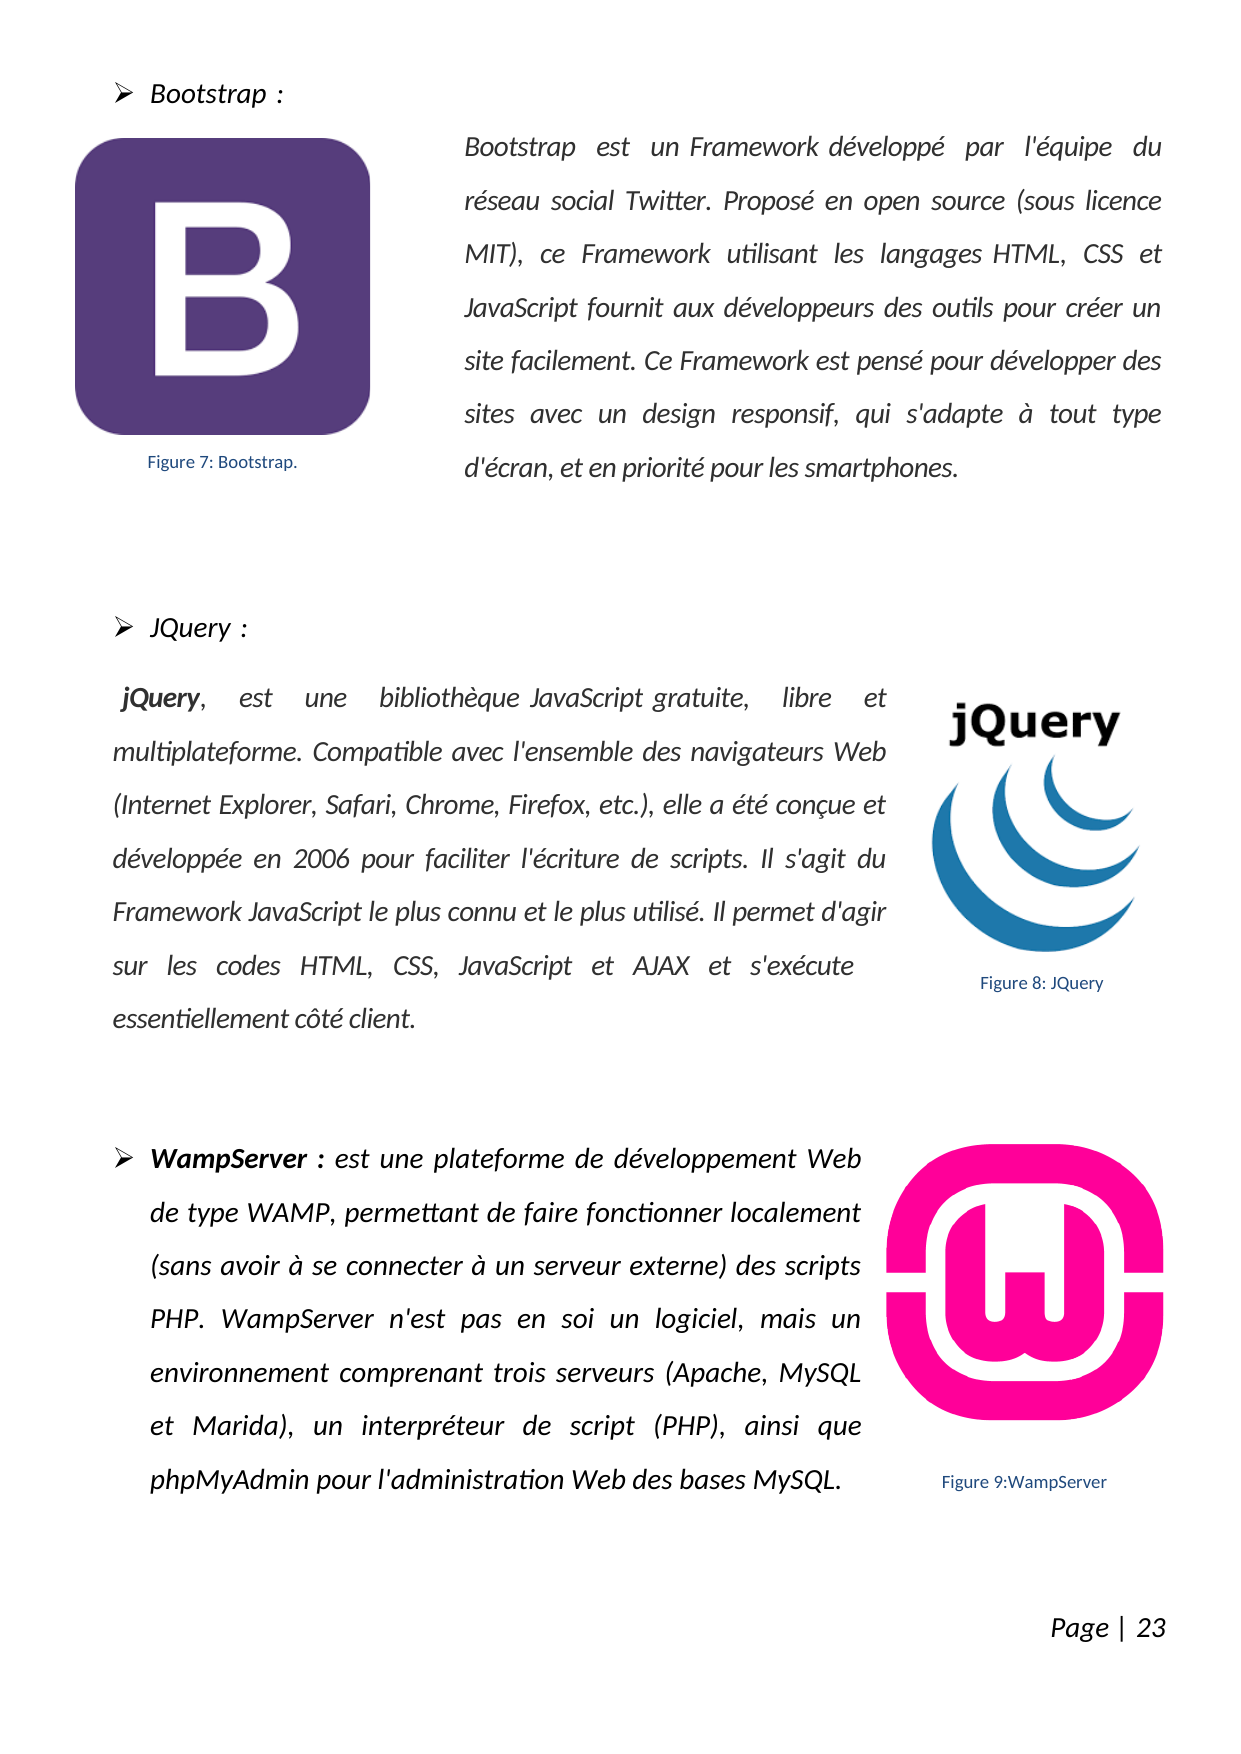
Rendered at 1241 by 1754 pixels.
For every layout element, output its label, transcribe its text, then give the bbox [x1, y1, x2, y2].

picture [883, 1141, 1166, 1423]
picture [75, 138, 371, 435]
list JQuery : [112, 609, 1165, 645]
text jQuery, est une bibliothèque JavaScript gratuite, libre et multiplateforme. Compatible avec l'ensemble des navigateurs Web (Internet Explorer, Safari, Chrome, Firefox, etc.), elle a été conçue et développée en 2006 pour faciliter l'écriture de scripts. Il s'agit du Framework JavaScript le plus connu et le plus utilisé. Il permet d'agir sur les codes HTML, CSS, JavaScript et AJAX et s'exécute essentiellement côté client. [112, 679, 1165, 1036]
picture [908, 697, 1164, 952]
list WampServer : est une plateforme de développement Web de type WAMP, permettant de faire fonctionner localement (sans avoir à se connecter à un serveur externe) des scripts PHP. WampServer n'est pas en soi un logiciel, mais un environnement comprenant trois serveurs (Apache, MySQL et Marida), un interpréteur de script (PHP), ainsi que phpMyAdmin pour l'administration Web des bases MySQL. [112, 1140, 1165, 1497]
list Bootstrap est un Framework développé par l'équipe du réseau social Twitter. Proposé en open source (sous licence MIT), ce Framework utilisant les langages HTML, CSS et JavaScript fournit aux développeurs des outils pour créer un site facilement. Ce Framework est pensé pour développer des sites avec un design responsif, qui s'adapte à tout type d'écran, et en priorité pour les smartphones. [150, 128, 1165, 485]
list Bootstrap : [112, 75, 1165, 111]
